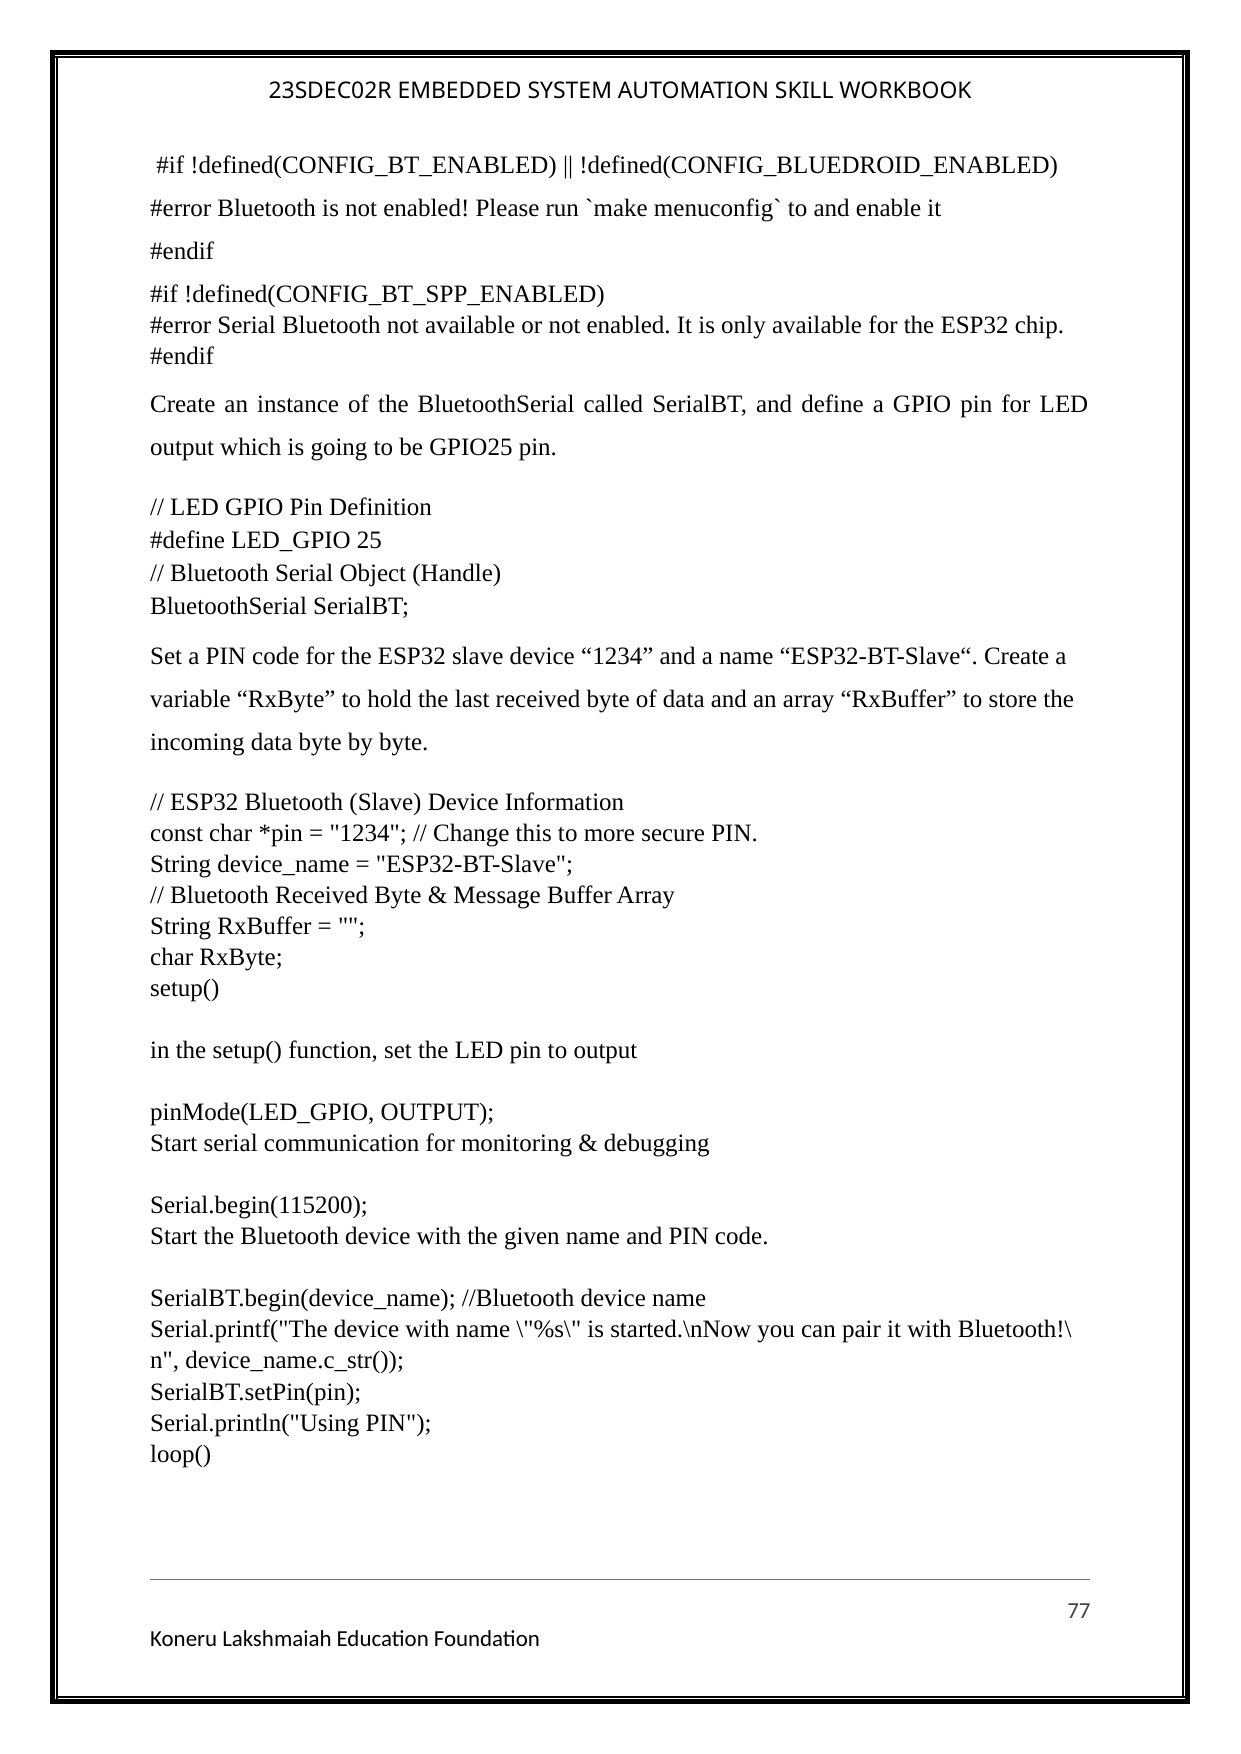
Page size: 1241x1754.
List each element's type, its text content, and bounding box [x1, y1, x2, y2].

text #if !defined(CONFIG_BT_SPP_ENABLED) [150, 279, 1090, 308]
text #endif [150, 341, 1090, 370]
text Serial.println("Using PIN"); [150, 1408, 1090, 1436]
text SerialBT.begin(device_name); //Bluetooth device name [150, 1283, 1090, 1312]
text setup() [150, 973, 1090, 1002]
text in the setup() function, set the LED pin to output [150, 1035, 1090, 1064]
text const char *pin = "1234"; // Change this to more secure PIN. [150, 818, 1090, 847]
text loop() [150, 1439, 1090, 1467]
text Start the Bluetooth device with the given name and PIN code. [150, 1221, 1090, 1250]
text #define LED_GPIO 25 [150, 525, 1090, 554]
text String device_name = "ESP32-BT-Slave"; [150, 849, 1090, 878]
text #endif [150, 236, 1090, 265]
text #if !defined(CONFIG_BT_ENABLED) || !defined(CONFIG_BLUEDROID_ENABLED) [150, 150, 1090, 179]
text #error Bluetooth is not enabled! Please run `make menuconfig` to and enable it [150, 193, 1090, 222]
text String RxBuffer = ""; [150, 911, 1090, 940]
text Create an instance of the BluetoothSerial called SerialBT, and define a GPIO pin for LED output which is going to be GPIO25 pin. [150, 389, 1090, 461]
text pinMode(LED_GPIO, OUTPUT); [150, 1097, 1090, 1126]
text Serial.begin(115200); [150, 1190, 1090, 1219]
text // ESP32 Bluetooth (Slave) Device Information [150, 787, 1090, 816]
text char RxByte; [150, 942, 1090, 971]
text // Bluetooth Serial Object (Handle) [150, 558, 1090, 587]
text Set a PIN code for the ESP32 slave device “1234” and a name “ESP32-BT-Slave“. Create a variable “RxByte” to hold the last received byte of data and an array “RxBuffer” to store the incoming data byte by byte. [150, 641, 1090, 756]
text BluetoothSerial SerialBT; [150, 591, 1090, 620]
text Start serial communication for monitoring & debugging [150, 1128, 1090, 1157]
text Serial.printf("The device with name \"%s\" is started.\nNow you can pair it with Bluetooth!\n", device_name.c_str()); [150, 1314, 1090, 1374]
text #error Serial Bluetooth not available or not enabled. It is only available for the ESP32 chip. [150, 310, 1090, 339]
text // LED GPIO Pin Definition [150, 492, 1090, 521]
text // Bluetooth Received Byte & Message Buffer Array [150, 880, 1090, 909]
text SerialBT.setPin(pin); [150, 1377, 1090, 1405]
